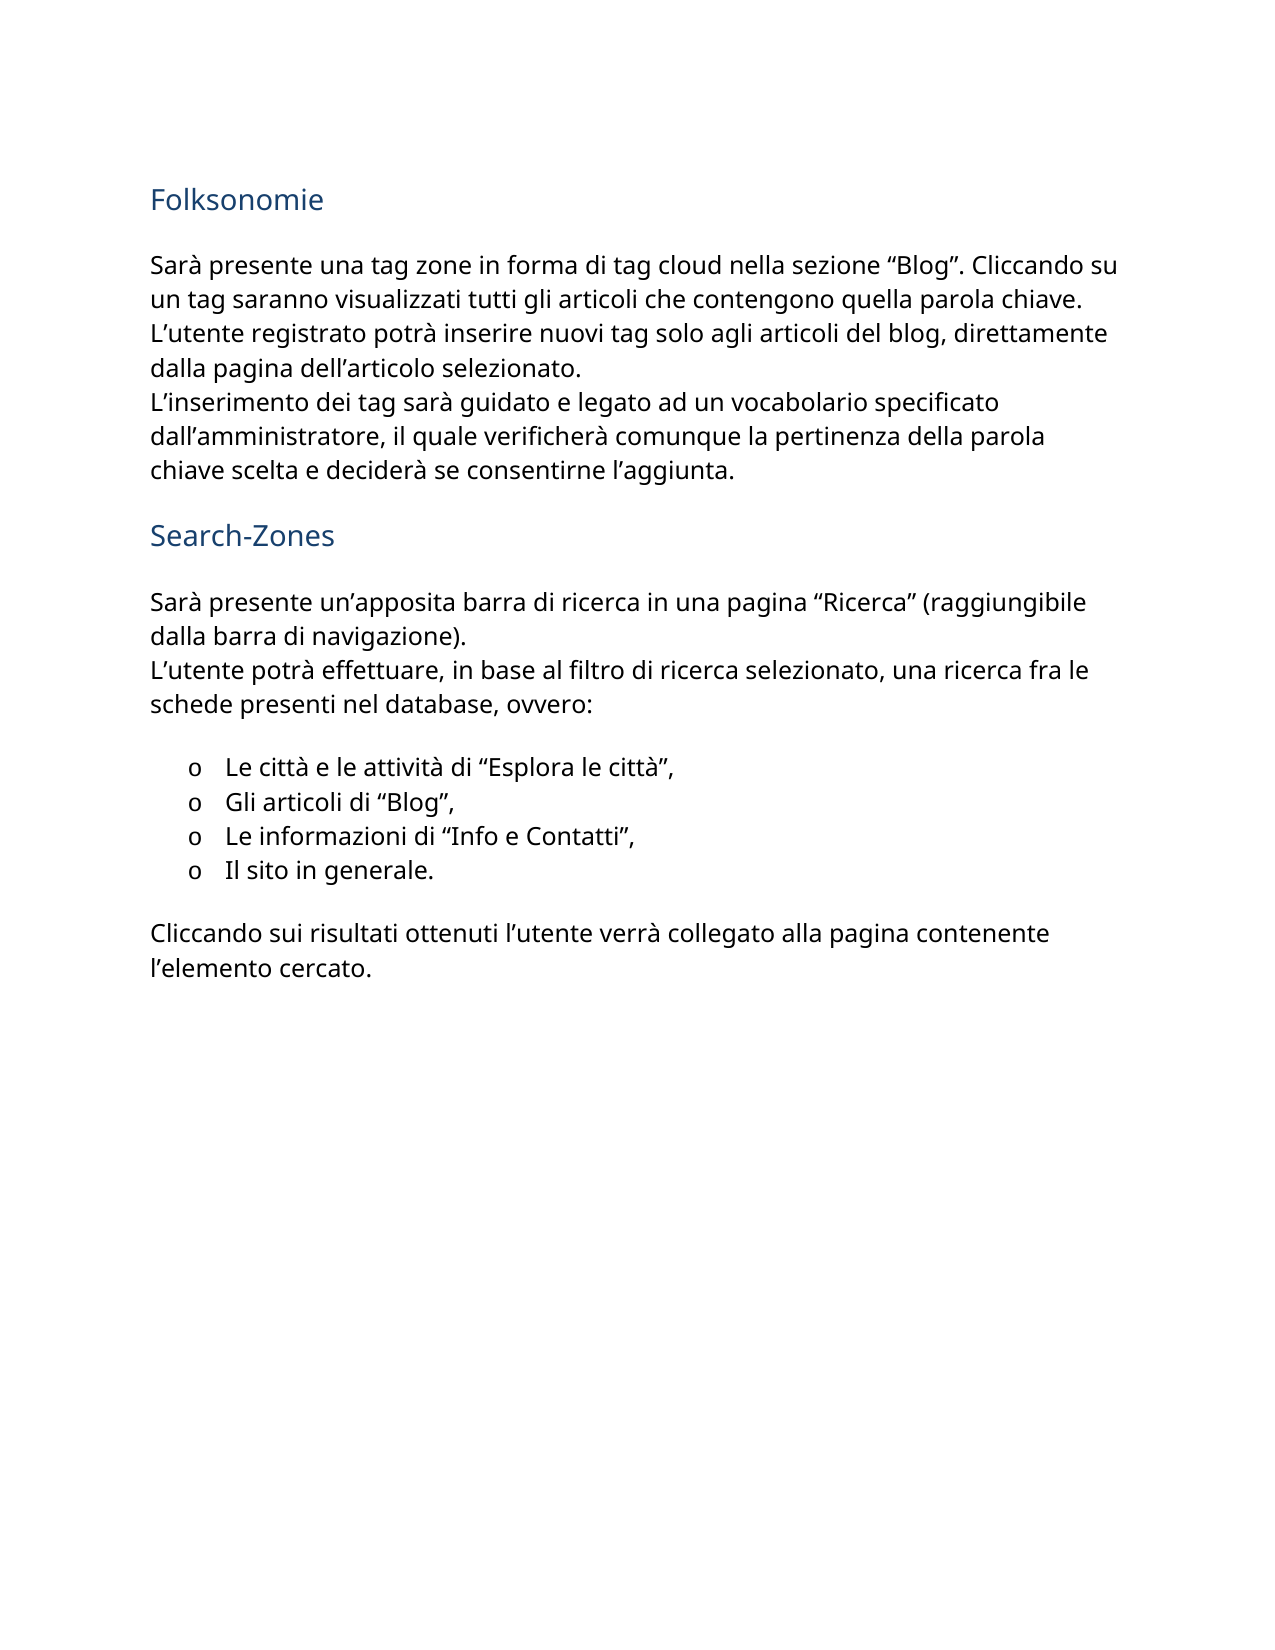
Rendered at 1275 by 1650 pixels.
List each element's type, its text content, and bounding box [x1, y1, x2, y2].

subtitle Folksonomie [150, 179, 1125, 219]
list Gli articoli di “Blog”, [187, 784, 1125, 818]
text Cliccando sui risultati ottenuti l’utente verrà collegato alla pagina contenente l’elemento cercato. [150, 916, 1125, 984]
text L’utente potrà effettuare, in base al filtro di ricerca selezionato, una ricerca fra le schede presenti nel database, ovvero: [150, 653, 1125, 721]
list Le informazioni di “Info e Contatti”, [187, 818, 1125, 853]
list Le città e le attività di “Esplora le città”, [187, 750, 1125, 784]
text L’inserimento dei tag sarà guidato e legato ad un vocabolario specificato dall’amministratore, il quale verificherà comunque la pertinenza della parola chiave scelta e deciderà se consentirne l’aggiunta. [150, 384, 1125, 486]
text Sarà presente una tag zone in forma di tag cloud nella sezione “Blog”. Cliccando su un tag saranno visualizzati tutti gli articoli che contengono quella parola chiave. [150, 248, 1125, 316]
text L’utente registrato potrà inserire nuovi tag solo agli articoli del blog, direttamente dalla pagina dell’articolo selezionato. [150, 316, 1125, 384]
text Sarà presente un’apposita barra di ricerca in una pagina “Ricerca” (raggiungibile dalla barra di navigazione). [150, 584, 1125, 653]
list Il sito in generale. [187, 853, 1125, 887]
subtitle Search-Zones [150, 516, 1125, 555]
